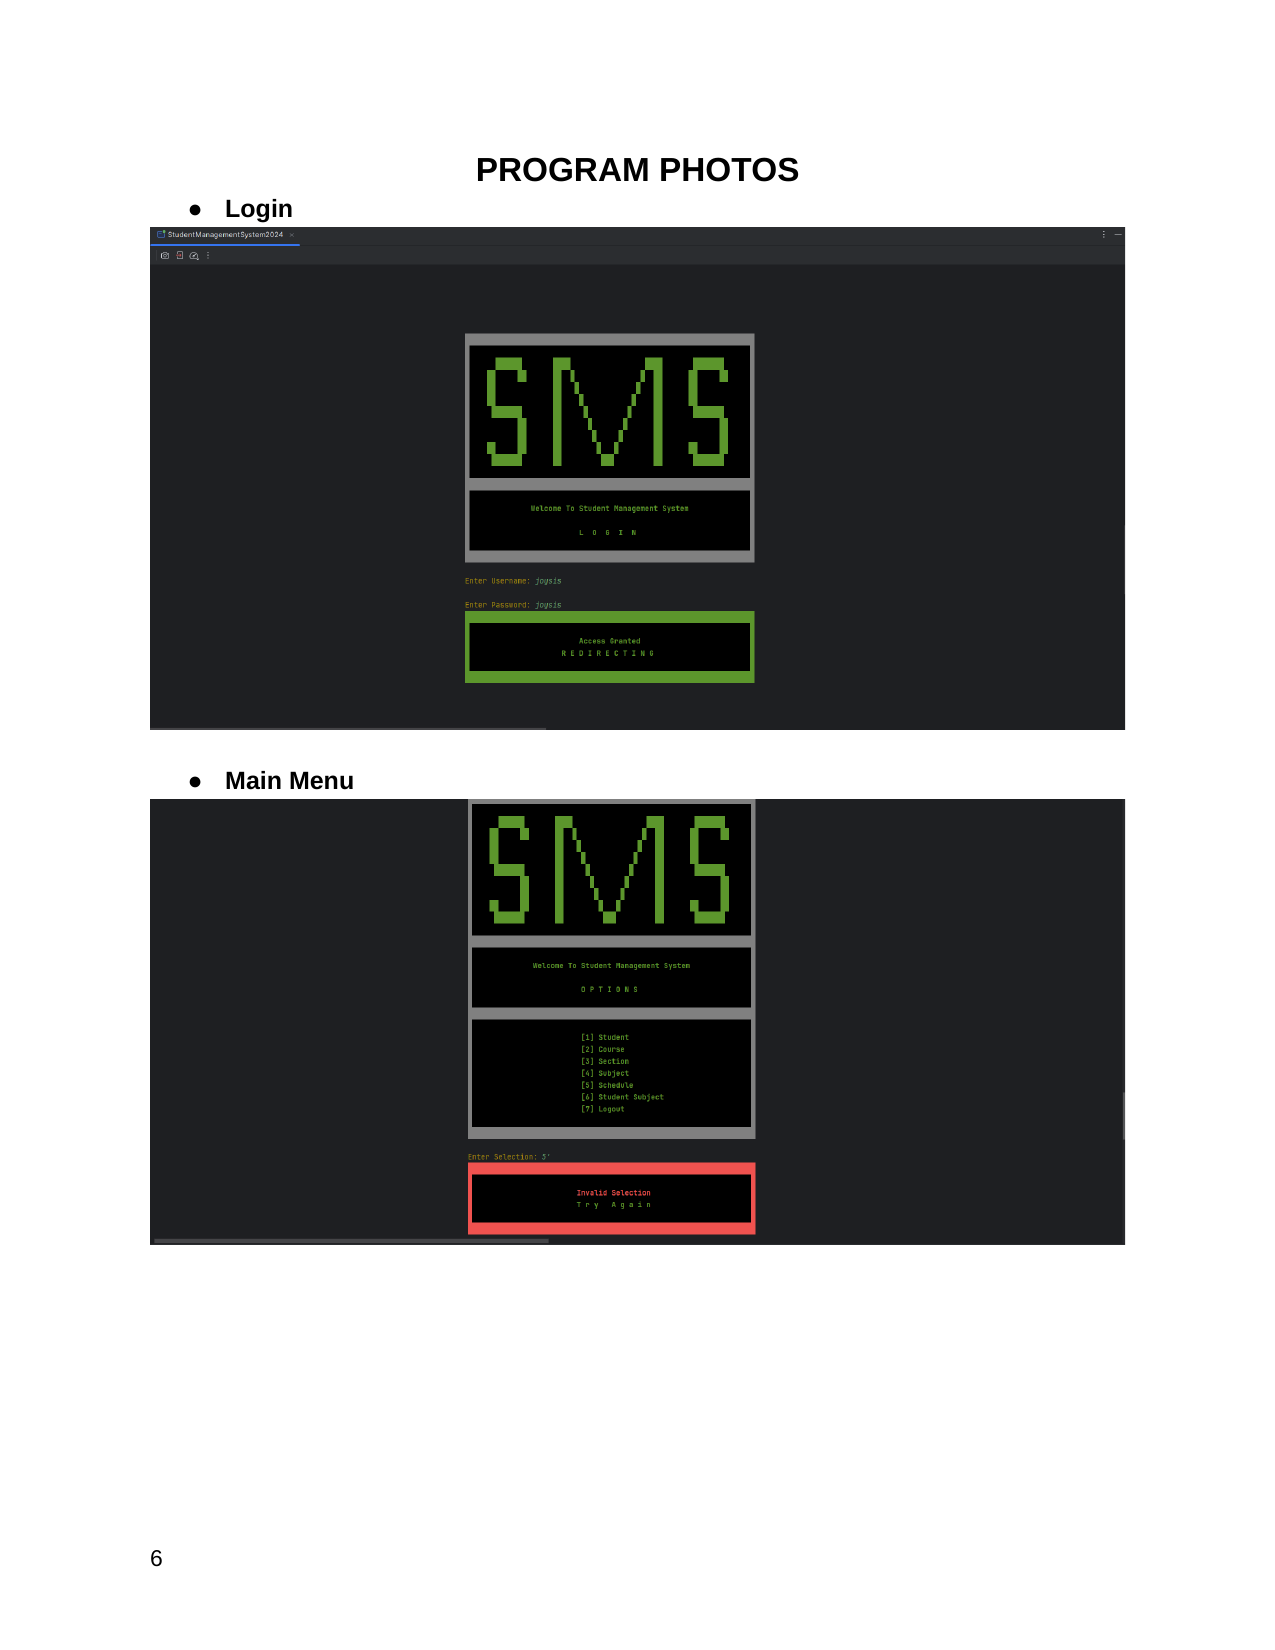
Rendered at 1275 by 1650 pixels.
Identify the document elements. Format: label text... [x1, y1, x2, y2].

picture [150, 227, 1125, 730]
list Login [187, 194, 1125, 223]
picture [150, 799, 1125, 1245]
text PROGRAM PHOTOS [150, 150, 1125, 188]
list Main Menu [187, 766, 1125, 795]
